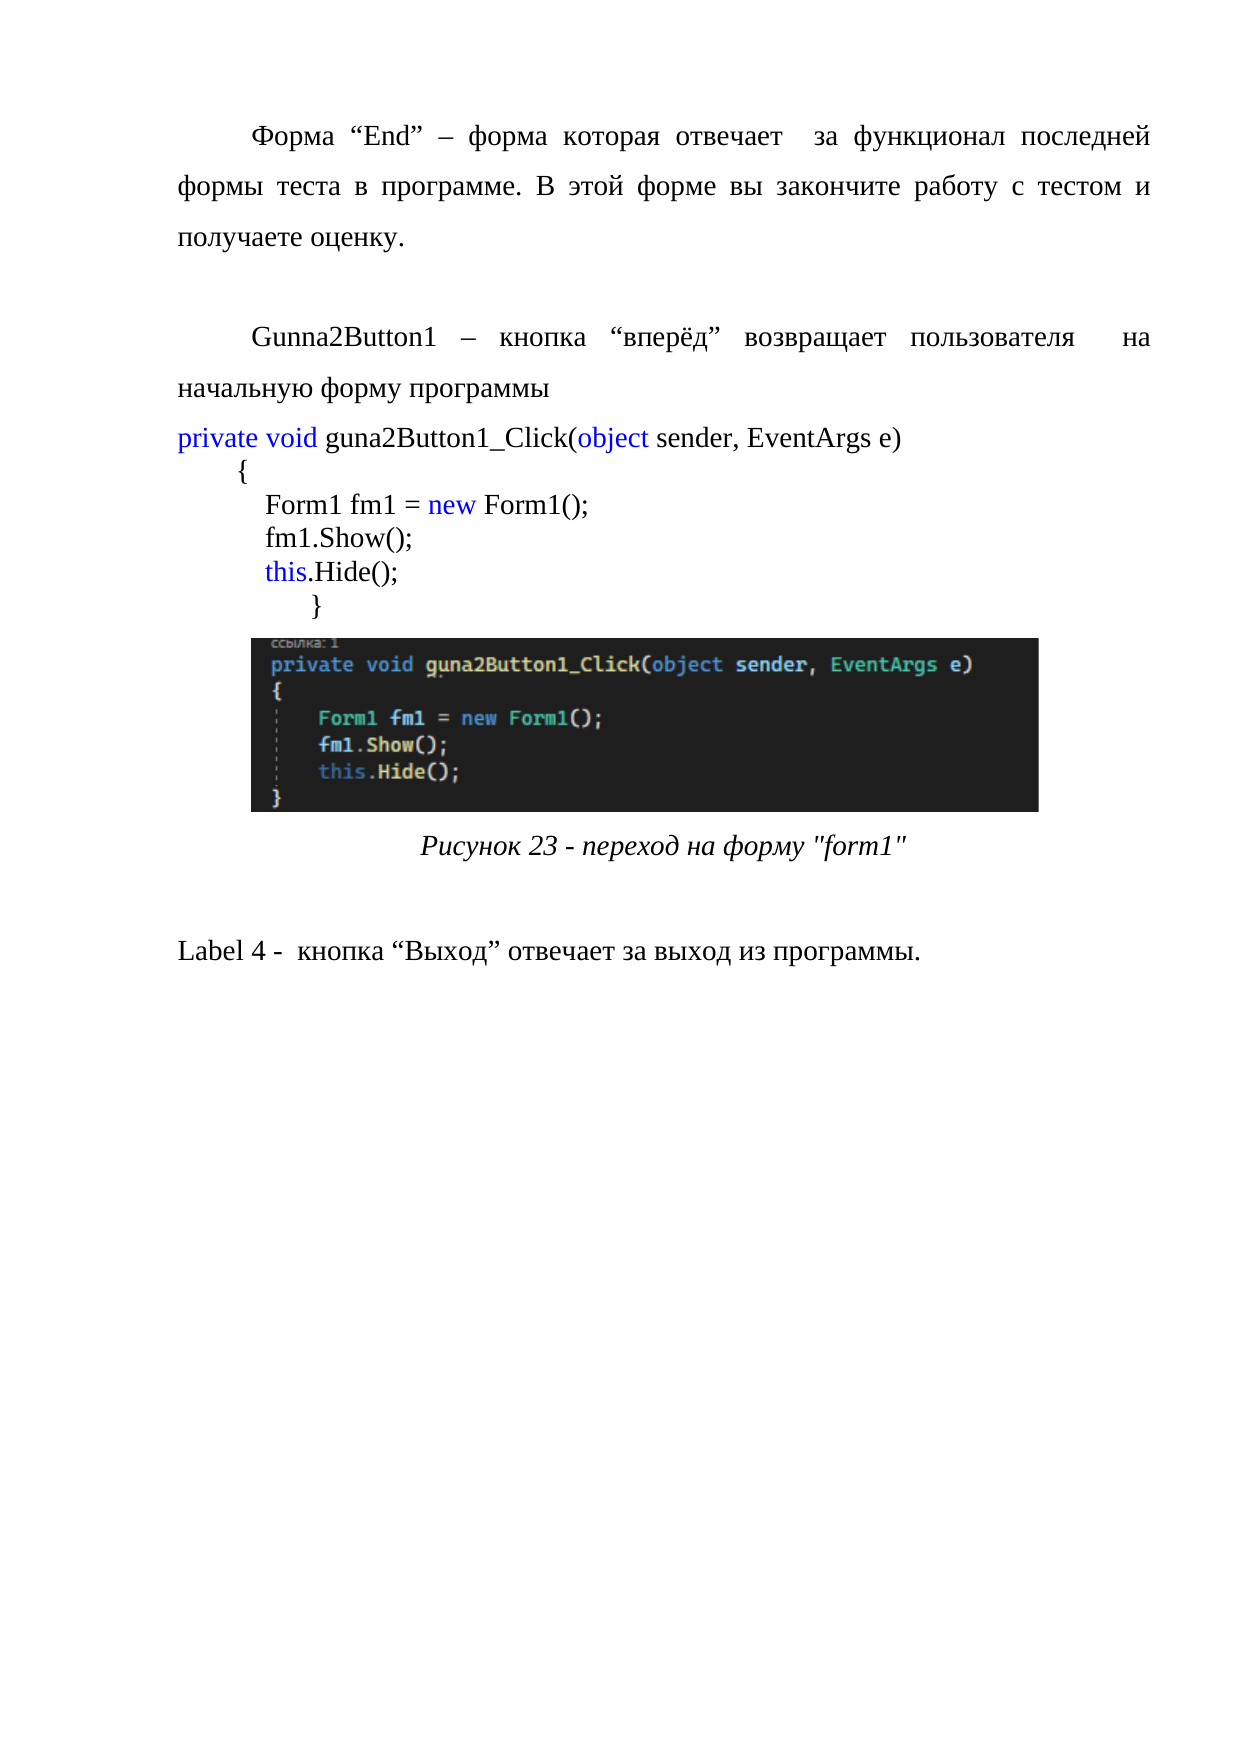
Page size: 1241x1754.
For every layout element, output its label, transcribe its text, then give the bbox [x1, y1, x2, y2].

text this.Hide(); [177, 554, 1152, 588]
text Рисунок 23 - переход на форму "form1" [177, 828, 1152, 862]
text Form1 fm1 = new Form1(); [177, 487, 1152, 521]
text Форма “End” – форма которая отвечает за функционал последней формы теста в программе. В этой форме вы закончите работу с тестом и получаете оценку. [177, 118, 1152, 252]
text fm1.Show(); [177, 521, 1152, 554]
text private void guna2Button1_Click(object sender, EventArgs e) [177, 420, 1152, 453]
picture [251, 638, 1039, 812]
text Label 4 - кнопка “Выход” отвечает за выход из программы. [177, 933, 1152, 966]
text { [177, 453, 1152, 487]
text Gunna2Button1 – кнопка “вперёд” возвращает пользователя на начальную форму программы [177, 319, 1152, 403]
text } [177, 588, 1152, 621]
